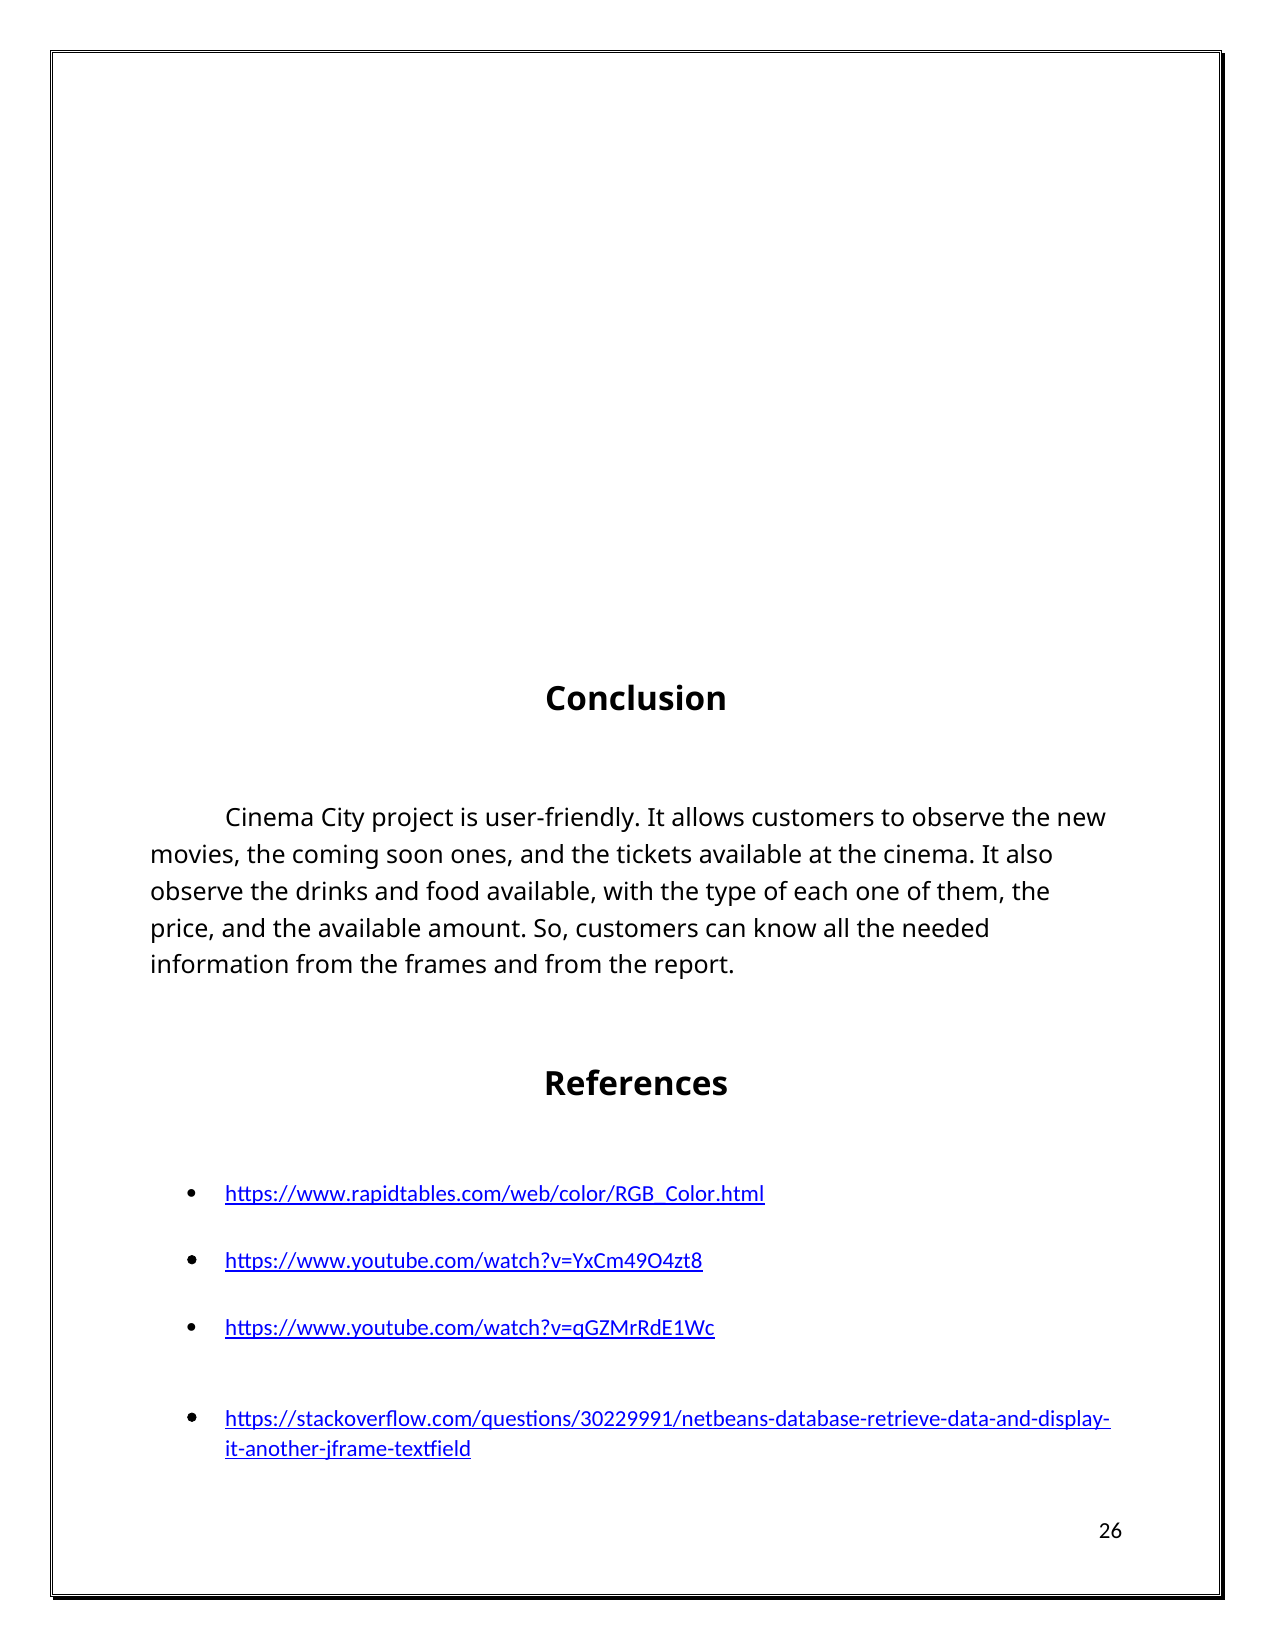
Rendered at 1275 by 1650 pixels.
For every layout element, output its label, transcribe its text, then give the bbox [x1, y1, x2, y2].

text Conclusion [150, 675, 1122, 720]
list https://www.rapidtables.com/web/color/RGB_Color.html [187, 1179, 1122, 1207]
list https://www.youtube.com/watch?v=qGZMrRdE1Wc [187, 1313, 1122, 1341]
list https://stackoverflow.com/questions/30229991/netbeans-database-retrieve-data-and-display-it-another-jframe-textfield [187, 1404, 1122, 1462]
list https://www.youtube.com/watch?v=YxCm49O4zt8 [187, 1246, 1122, 1274]
text Cinema City project is user-friendly. It allows customers to observe the new movies, the coming soon ones, and the tickets available at the cinema. It also observe the drinks and food available, with the type of each one of them, the price, and the available amount. So, customers can know all the needed information from the frames and from the report. [150, 800, 1122, 981]
text References [150, 1060, 1122, 1106]
